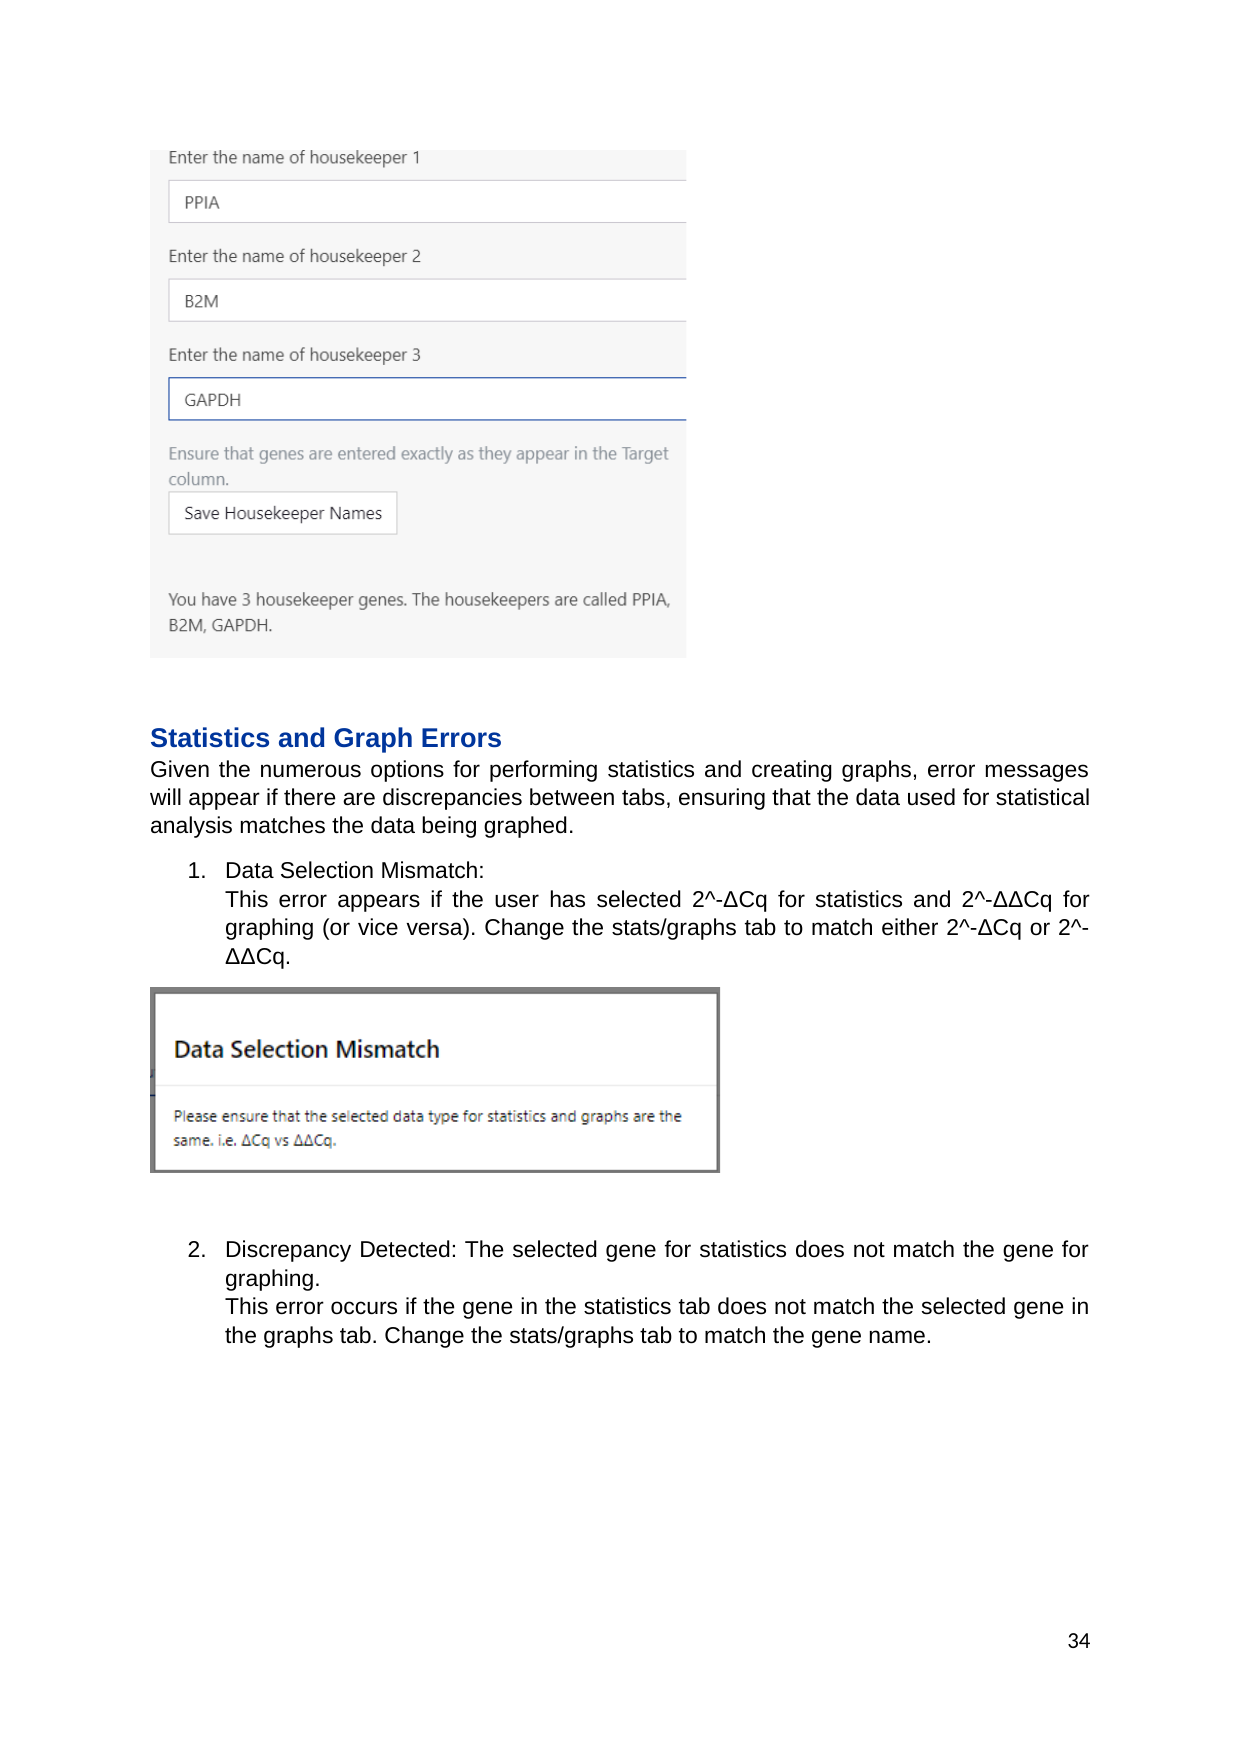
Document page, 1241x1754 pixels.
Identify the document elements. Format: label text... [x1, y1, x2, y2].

list Discrepancy Detected: The selected gene for statistics does not match the gene for graphing. [187, 1236, 1090, 1291]
list This error appears if the user has selected 2^-ΔCq for statistics and 2^-ΔΔCq for graphing (or vice versa). Change the stats/graphs tab to match either 2^-ΔCq or 2^-ΔΔCq. [225, 886, 1090, 969]
picture [150, 987, 721, 1173]
text Given the numerous options for performing statistics and creating graphs, error messages will appear if there are discrepancies between tabs, ensuring that the data used for statistical analysis matches the data being graphed. [150, 756, 1090, 839]
list Data Selection Mismatch: [187, 857, 1090, 884]
picture [150, 150, 687, 658]
list This error occurs if the gene in the statistics tab does not match the selected gene in the graphs tab. Change the stats/graphs tab to match the gene name. [225, 1293, 1090, 1348]
subtitle Statistics and Graph Errors [150, 722, 1090, 753]
